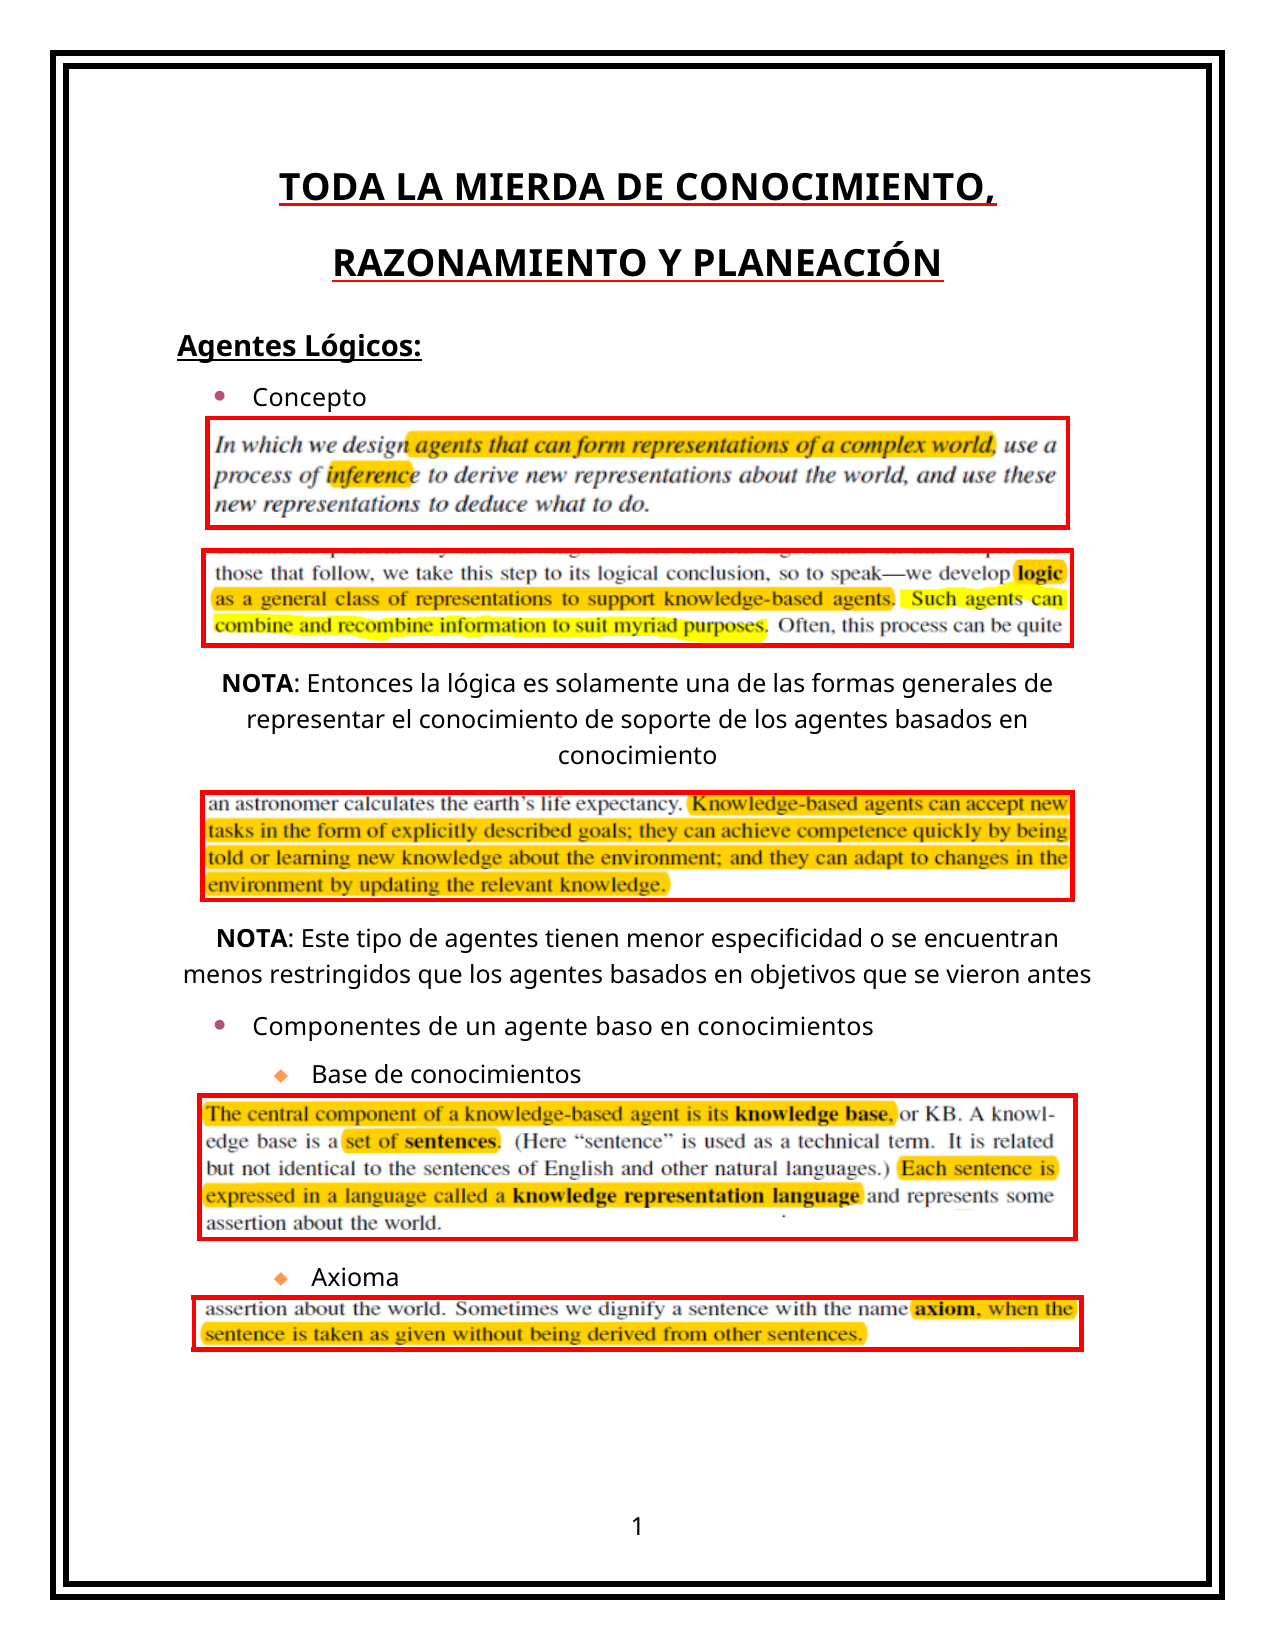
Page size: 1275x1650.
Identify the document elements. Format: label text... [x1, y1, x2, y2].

subtitle Componentes de un agente baso en conocimientos [214, 1009, 1098, 1043]
picture [202, 1098, 1073, 1237]
subtitle Agentes Lógicos: [177, 326, 1098, 365]
text NOTA: Entonces la lógica es solamente una de las formas generales de representar el conocimiento de soporte de los agentes basados en conocimiento [177, 666, 1098, 772]
picture [210, 420, 1066, 525]
picture [205, 795, 1070, 898]
picture [196, 1300, 1079, 1347]
subtitle Base de conocimientos [274, 1057, 1098, 1091]
text NOTA: Este tipo de agentes tienen menor especificidad o se encuentran menos restringidos que los agentes basados en objetivos que se vieron antes [177, 921, 1098, 991]
subtitle Axioma [274, 1259, 1098, 1293]
subtitle Concepto [214, 380, 1098, 414]
picture [206, 553, 1070, 643]
subtitle Toda la mierda de CoNOCIMIENTO, RAZONAMIENTO Y PLANEACIÓN [177, 160, 1098, 288]
